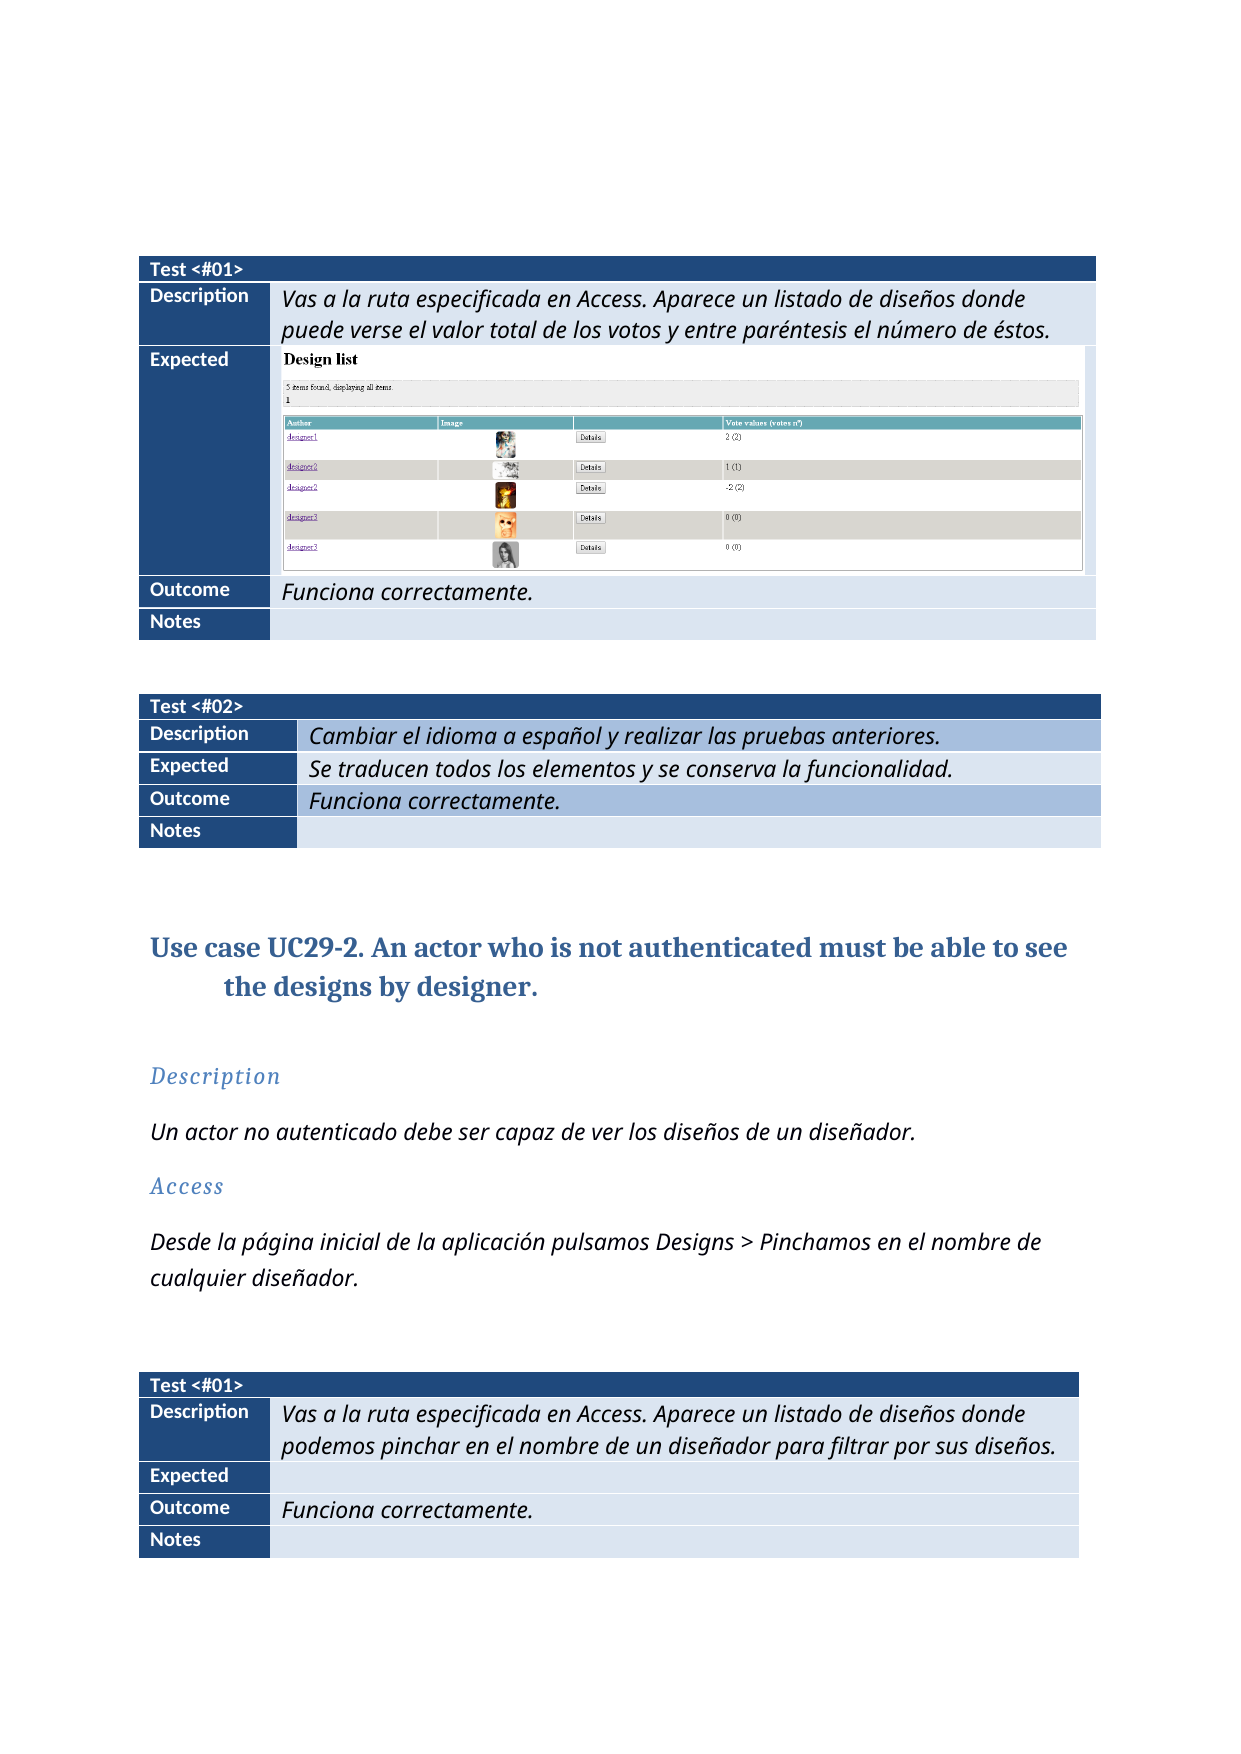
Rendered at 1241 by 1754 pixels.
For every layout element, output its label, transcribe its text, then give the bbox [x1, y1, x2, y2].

table_cell Vas a la ruta especificada en Access. Aparece un listado de diseños donde puede verse el valor total de los votos y entre paréntesis el número de éstos. [270, 283, 1096, 345]
table_cell Funciona correctamente. [298, 785, 1101, 816]
table_cell [270, 346, 281, 575]
table_cell Outcome [139, 785, 297, 816]
table_header Test <#01> [139, 1372, 1079, 1397]
table_cell [270, 1526, 1079, 1558]
table_cell [1085, 346, 1096, 575]
table_cell Expected [139, 1462, 270, 1493]
table_header Test <#02> [139, 694, 1101, 719]
subtitle Access [150, 1172, 1090, 1201]
text Use case UC29-2. An actor who is not authenticated must be able to see the designs by designer. [150, 932, 1090, 1004]
table_cell Funciona correctamente. [270, 1494, 1079, 1525]
table_cell Expected [139, 346, 270, 575]
text Un actor no autenticado debe ser capaz de ver los diseños de un diseñador. [150, 1116, 1090, 1147]
table_cell [270, 1462, 1079, 1493]
table_cell Notes [139, 1526, 270, 1558]
picture [281, 346, 1085, 576]
table_cell Notes [139, 609, 270, 640]
table_cell Expected [139, 753, 297, 784]
table_cell Funciona correctamente. [270, 576, 1096, 607]
table_cell Description [139, 720, 297, 751]
text Desde la página inicial de la aplicación pulsamos Designs > Pinchamos en el nombre de cualquier diseñador. [150, 1226, 1090, 1293]
table_cell [298, 817, 1101, 848]
table_cell Outcome [139, 1494, 270, 1525]
table_cell [270, 609, 1096, 640]
subtitle Description [150, 1062, 1090, 1090]
table_cell Cambiar el idioma a español y realizar las pruebas anteriores. [298, 720, 1101, 751]
table_cell Se traducen todos los elementos y se conserva la funcionalidad. [298, 753, 1101, 784]
table_cell Outcome [139, 576, 270, 607]
table_cell Description [139, 283, 270, 345]
table_cell Description [139, 1398, 270, 1461]
table_header Test <#01> [139, 256, 1096, 281]
table_cell Vas a la ruta especificada en Access. Aparece un listado de diseños donde podemos pinchar en el nombre de un diseñador para filtrar por sus diseños. [270, 1398, 1079, 1461]
table_cell Notes [139, 817, 297, 848]
